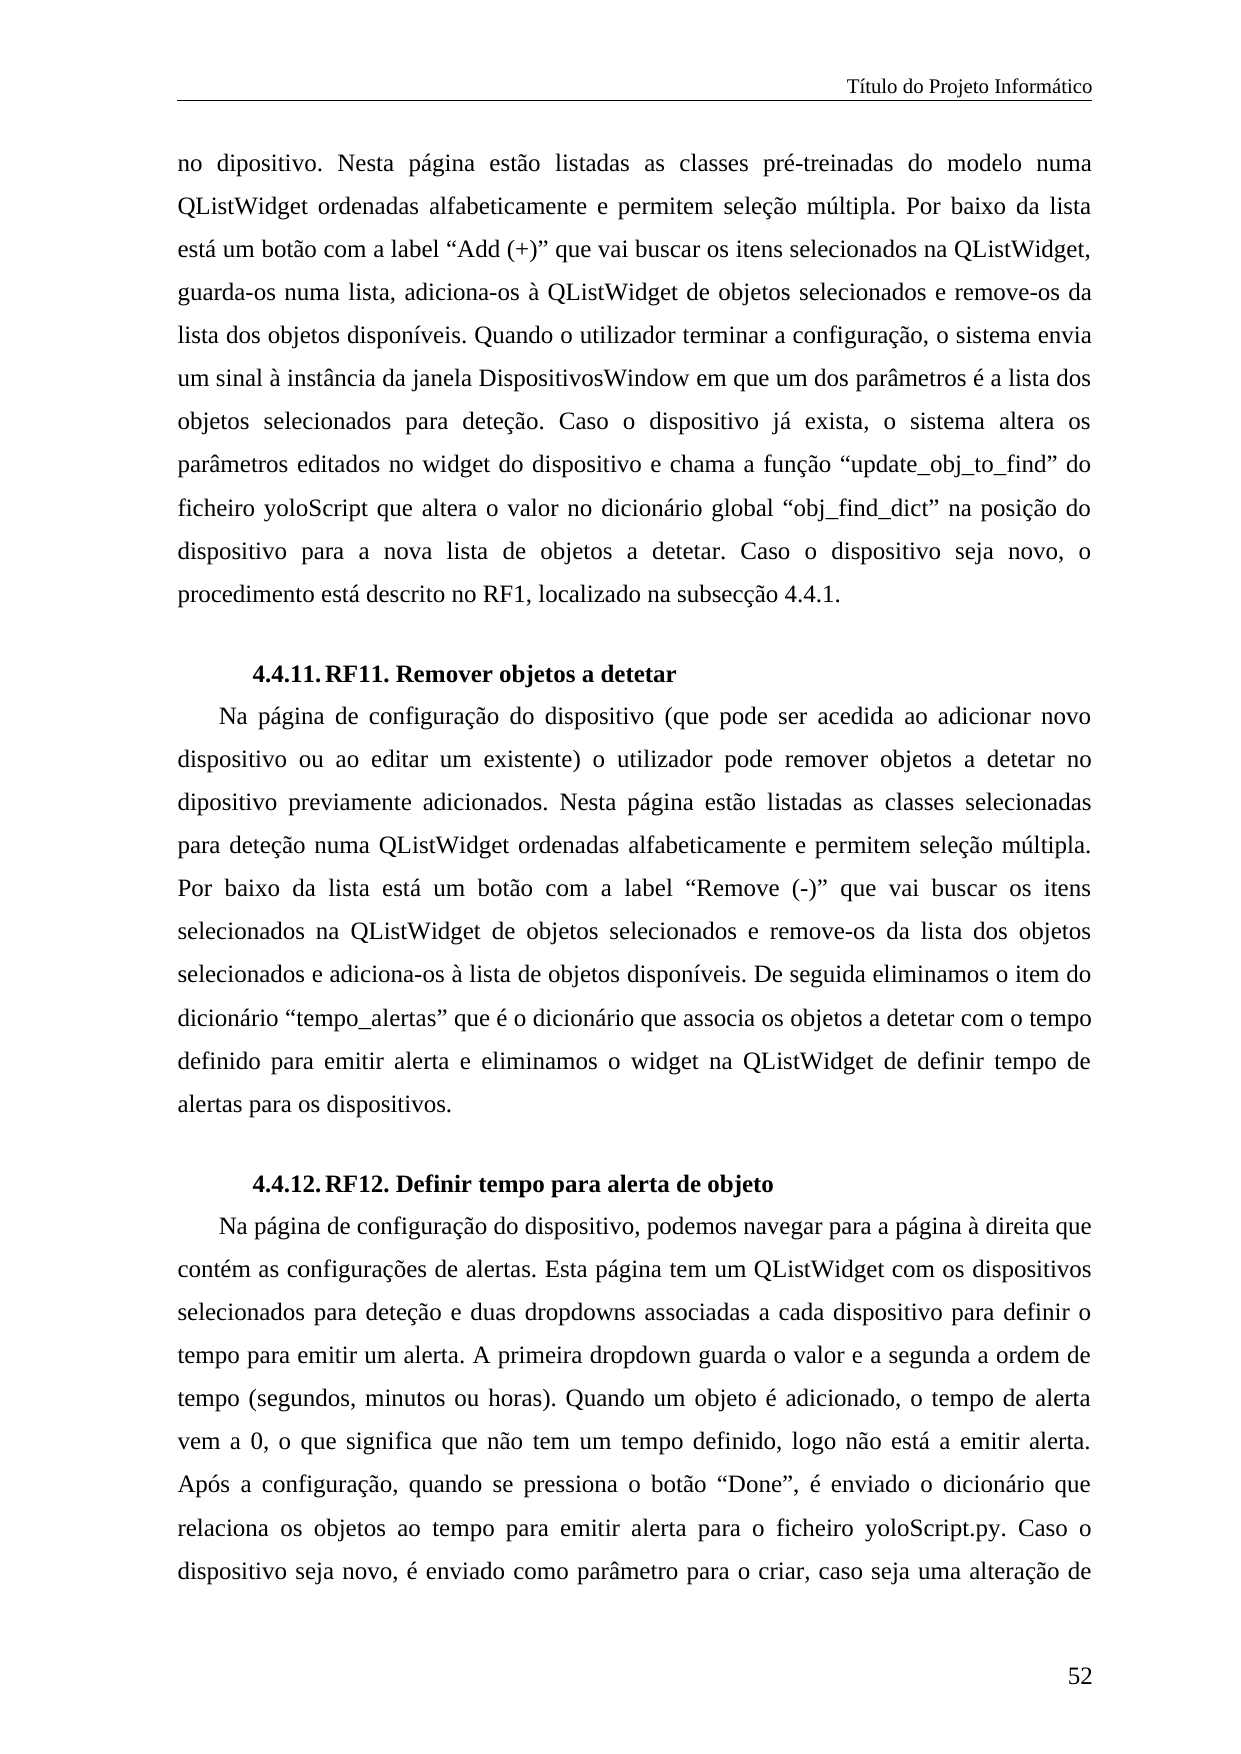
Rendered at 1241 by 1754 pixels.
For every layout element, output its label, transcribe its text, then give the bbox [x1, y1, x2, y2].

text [177, 148, 1092, 608]
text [177, 1211, 1092, 1584]
subtitle RF11. Remover objetos a detetar [252, 659, 1092, 688]
subtitle RF12. Definir tempo para alerta de objeto [252, 1169, 1092, 1198]
text Na página de configuração do dispositivo (que pode ser acedida ao adicionar novo dispositivo ou ao editar um existente) o utilizador pode remover objetos a detetar no dipositivo previamente adicionados. Nesta página estão listadas as classes selecionadas para deteção numa QListWidget ordenadas alfabeticamente e permitem seleção múltipla. Por baixo da lista está um botão com a label “Remove (-)” que vai buscar os itens selecionados na QListWidget de objetos selecionados e remove-os da lista dos objetos selecionados e adiciona-os à lista de objetos disponíveis. De seguida eliminamos o item do dicionário “tempo_alertas” que é o dicionário que associa os objetos a detetar com o tempo definido para emitir alerta e eliminamos o widget na QListWidget de definir tempo de alertas para os dispositivos. [177, 701, 1092, 1118]
